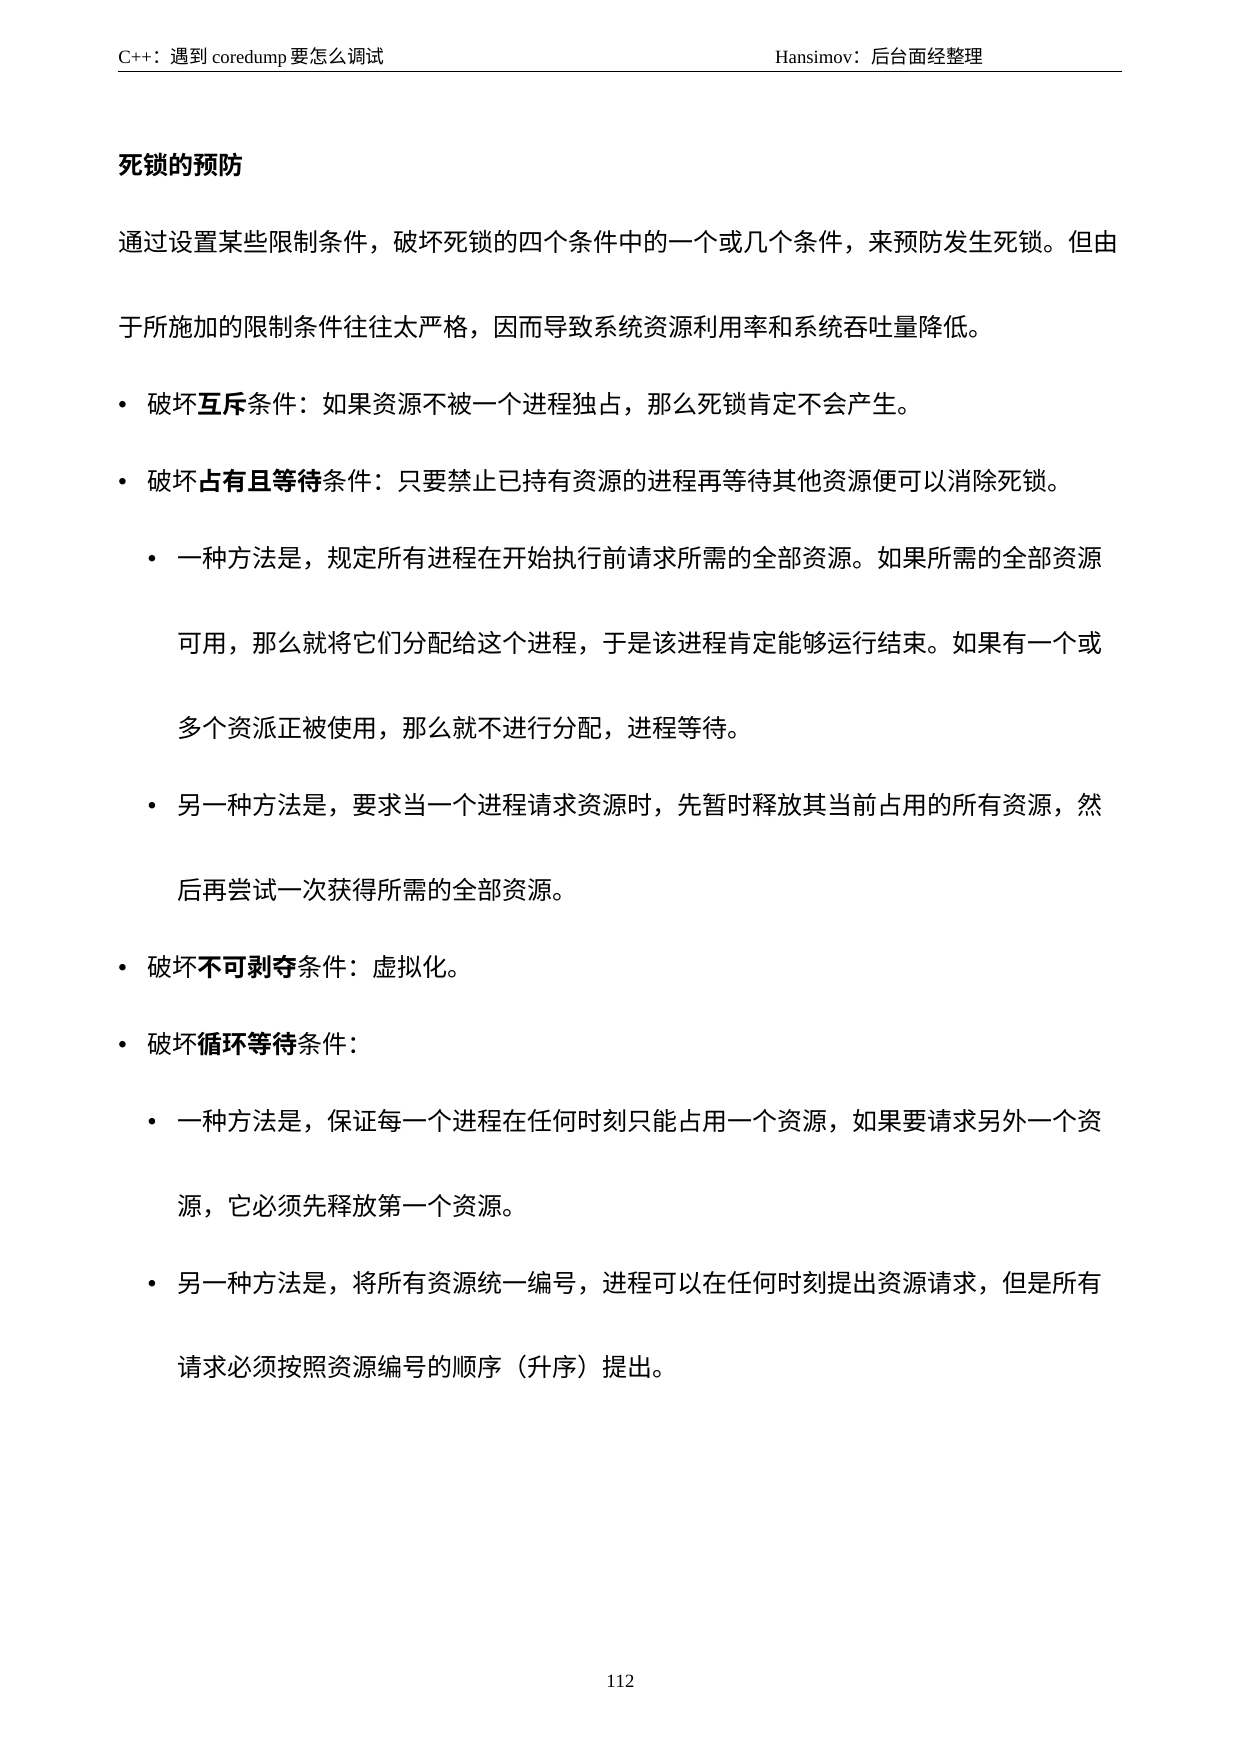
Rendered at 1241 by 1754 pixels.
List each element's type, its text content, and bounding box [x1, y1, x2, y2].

text 破坏互斥条件：如果资源不被一个进程独占，那么死锁肯定不会产生。 [118, 369, 1122, 437]
text 破坏循环等待条件： [118, 1008, 1122, 1076]
text 一种方法是，保证每一个进程在任何时刻只能占用一个资源，如果要请求另外一个资源，它必须先释放第一个资源。 [148, 1085, 1122, 1238]
text 一种方法是，规定所有进程在开始执行前请求所需的全部资源。如果所需的全部资源可用，那么就将它们分配给这个进程，于是该进程肯定能够运行结束。如果有一个或多个资派正被使用，那么就不进行分配，进程等待。 [148, 523, 1122, 760]
text 破坏不可剥夺条件：虚拟化。 [118, 931, 1122, 999]
text 破坏占有且等待条件：只要禁止已持有资源的进程再等待其他资源便可以消除死锁。 [118, 446, 1122, 514]
text 另一种方法是，将所有资源统一编号，进程可以在任何时刻提出资源请求，但是所有请求必须按照资源编号的顺序（升序）提出。 [148, 1247, 1122, 1400]
text 通过设置某些限制条件，破坏死锁的四个条件中的一个或几个条件，来预防发生死锁。但由于所施加的限制条件往往太严格，因而导致系统资源利用率和系统吞吐量降低。 [118, 207, 1122, 360]
subtitle 死锁的预防 [118, 130, 1122, 198]
text 另一种方法是，要求当一个进程请求资源时，先暂时释放其当前占用的所有资源，然后再尝试一次获得所需的全部资源。 [148, 769, 1122, 922]
